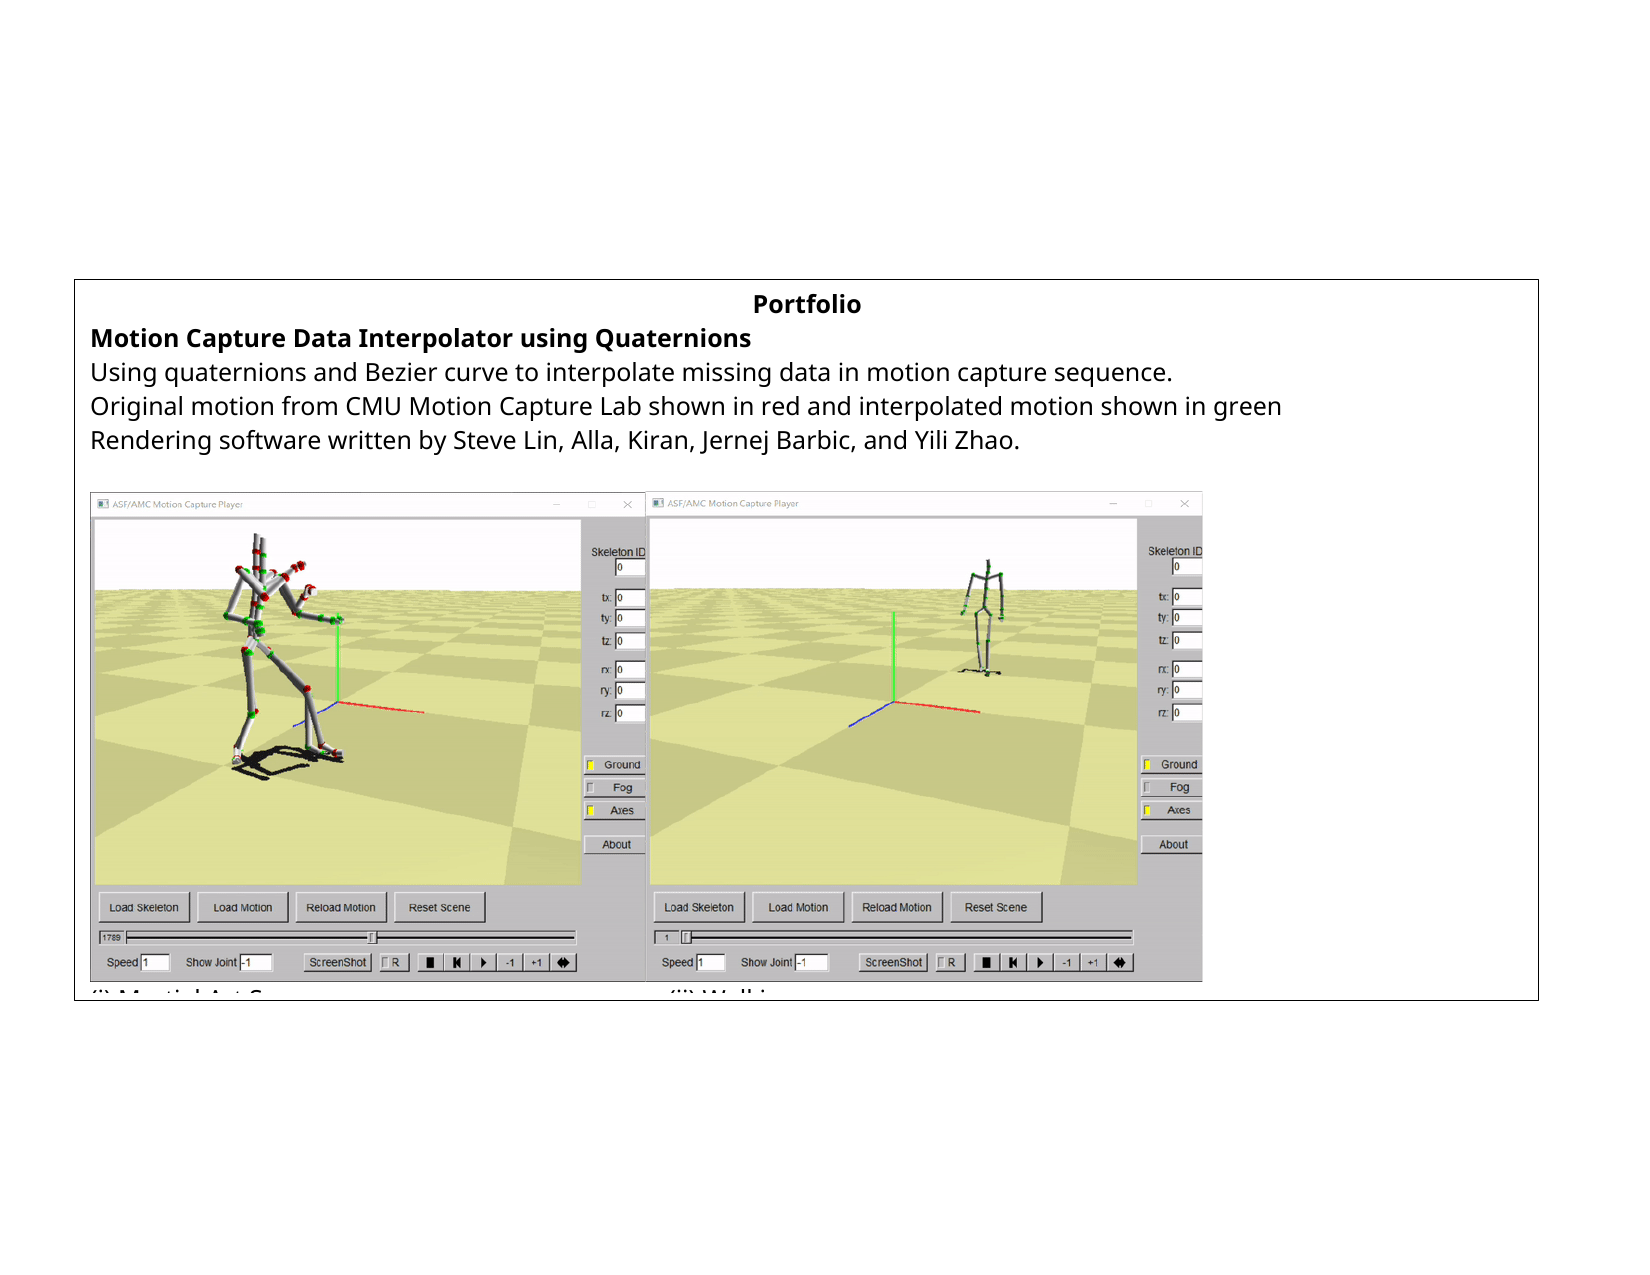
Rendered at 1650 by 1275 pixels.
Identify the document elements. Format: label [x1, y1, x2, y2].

picture [90, 491, 1203, 982]
